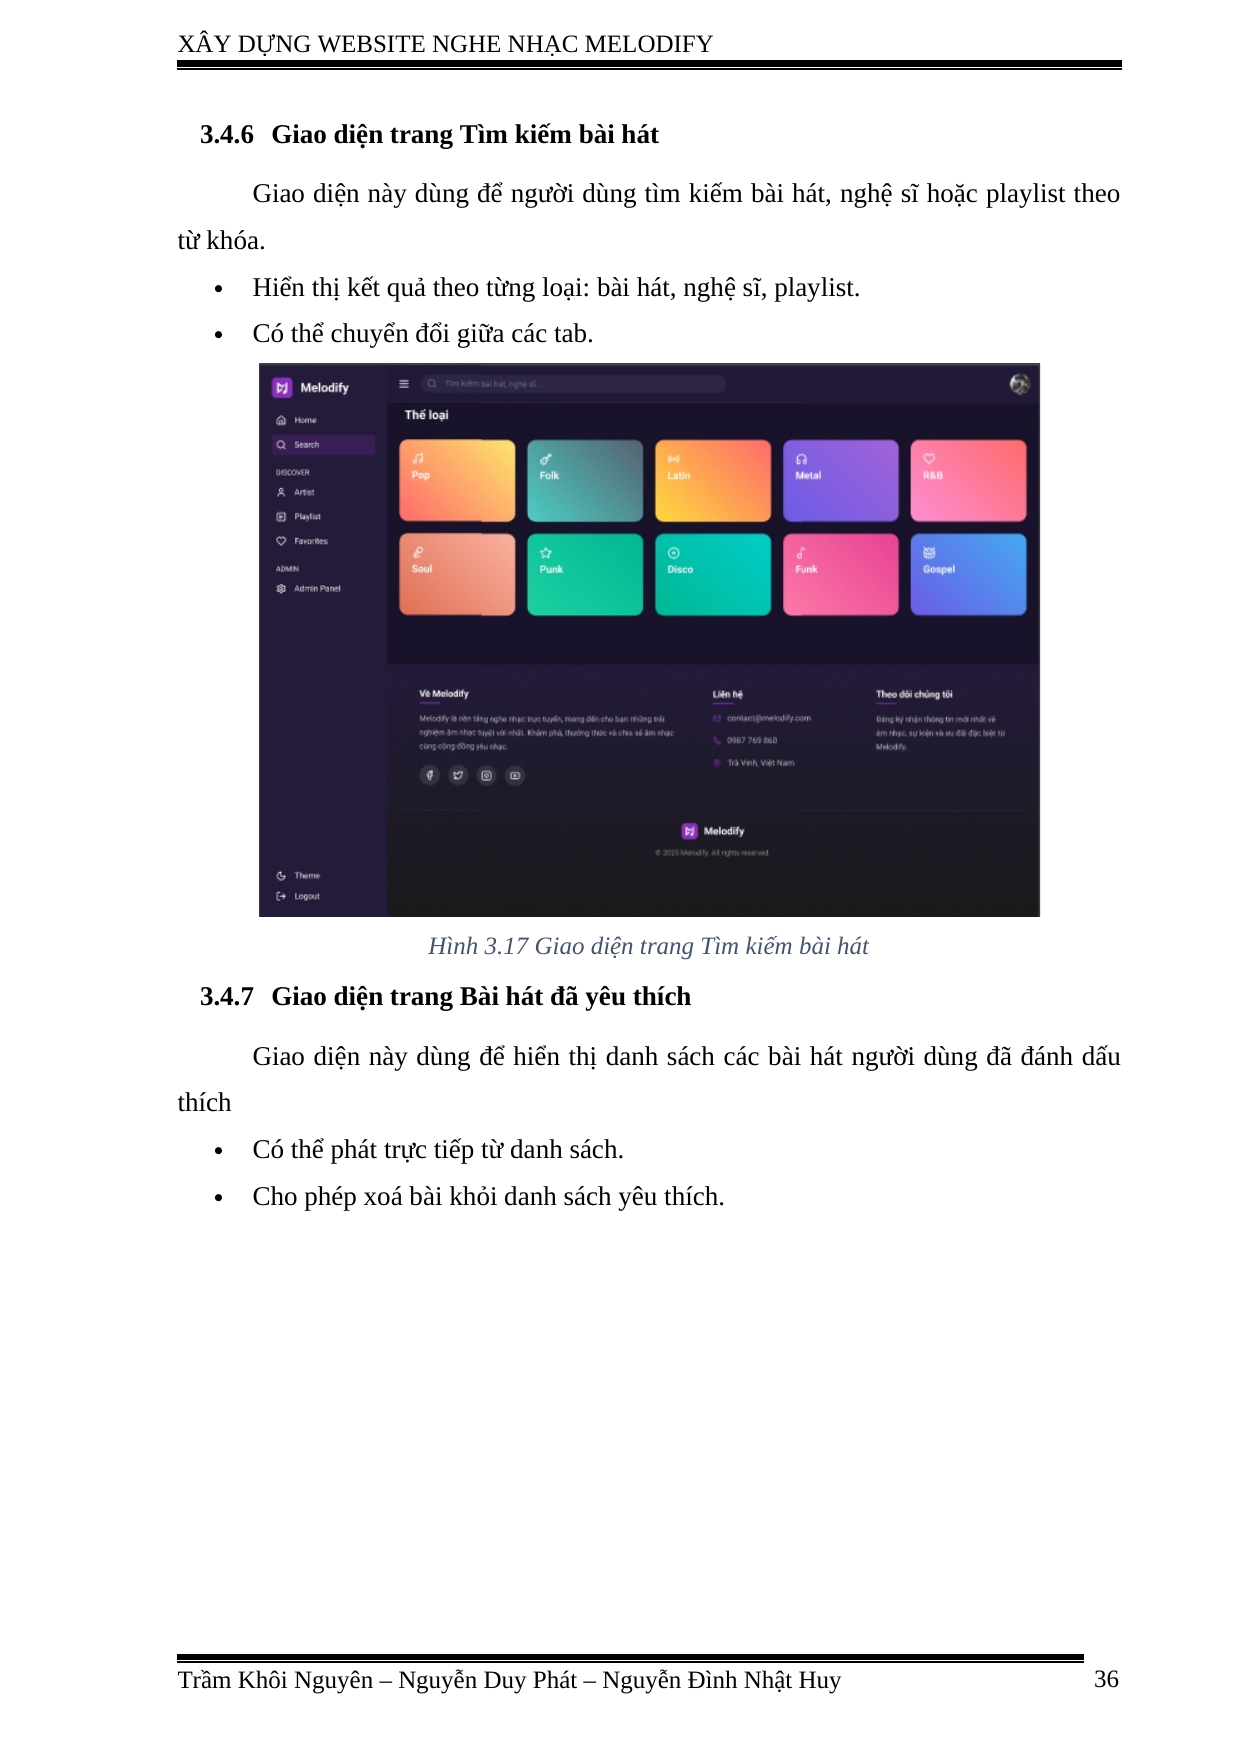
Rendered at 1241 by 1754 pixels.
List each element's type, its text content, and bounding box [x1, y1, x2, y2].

text Hình 3.17 Giao diện trang Tìm kiếm bài hát [177, 931, 1122, 959]
subtitle Giao diện trang Bài hát đã yêu thích [200, 980, 1122, 1012]
list Hiển thị kết quả theo từng loại: bài hát, nghệ sĩ, playlist. [215, 271, 1122, 302]
picture [259, 363, 1041, 917]
text Giao diện này dùng để người dùng tìm kiếm bài hát, nghệ sĩ hoặc playlist theo từ khóa. [177, 177, 1122, 255]
subtitle Giao diện trang Tìm kiếm bài hát [200, 118, 1122, 149]
list Có thể phát trực tiếp từ danh sách. [215, 1133, 1122, 1164]
list Có thể chuyển đổi giữa các tab. [215, 317, 1122, 348]
text Giao diện này dùng để hiển thị danh sách các bài hát người dùng đã đánh dấu thích [177, 1039, 1122, 1117]
list Cho phép xoá bài khỏi danh sách yêu thích. [215, 1179, 1122, 1211]
